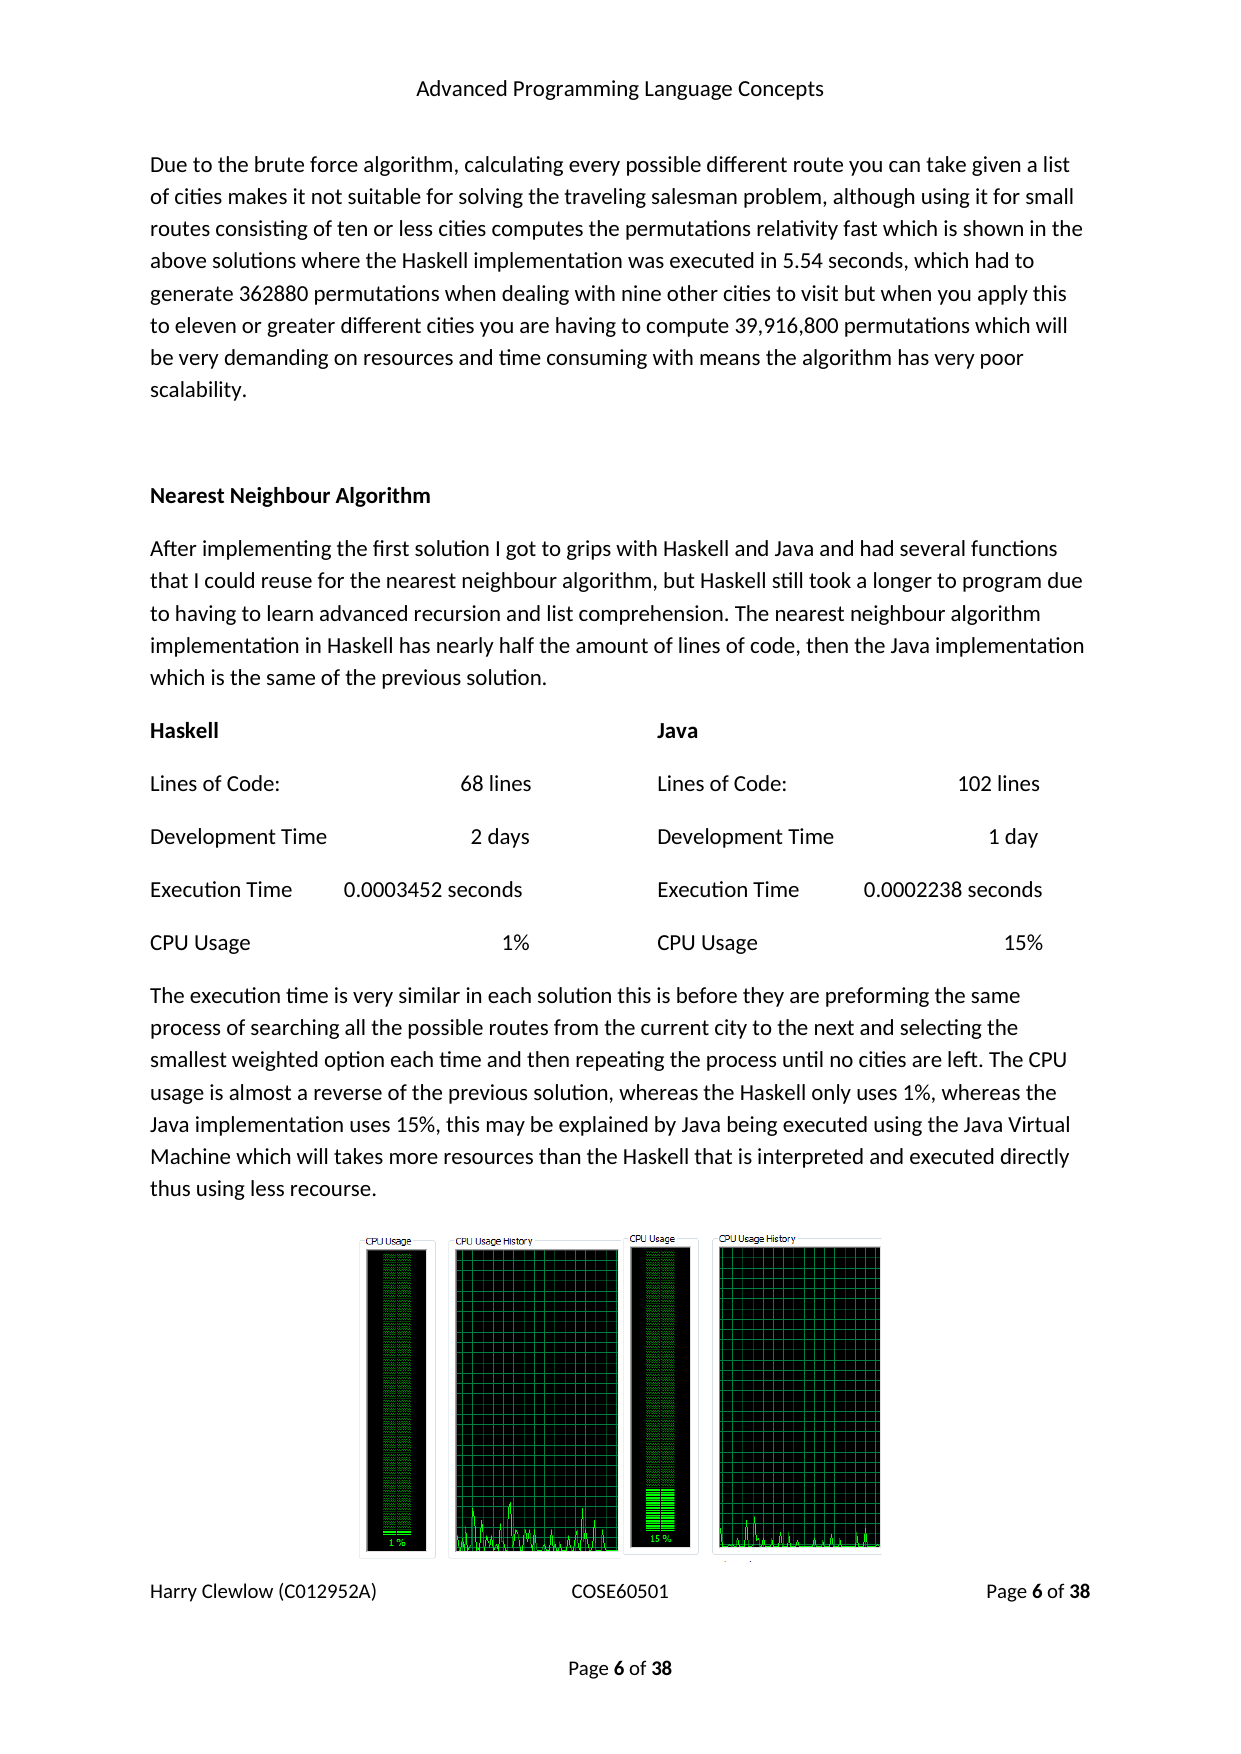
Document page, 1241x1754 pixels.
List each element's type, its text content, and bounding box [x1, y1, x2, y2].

text Nearest Neighbour Algorithm [150, 481, 1090, 509]
picture [358, 1227, 882, 1562]
text CPU Usage 15% [657, 928, 1090, 956]
text Lines of Code: 102 lines [657, 769, 1090, 797]
text The execution time is very similar in each solution this is before they are preforming the same process of searching all the possible routes from the current city to the next and selecting the smallest weighted option each time and then repeating the process until no cities are left. The CPU usage is almost a reverse of the previous solution, whereas the Haskell only uses 1%, whereas the Java implementation uses 15%, this may be explained by Java being executed using the Java Virtual Machine which will takes more resources than the Haskell that is interpreted and executed directly thus using less recourse. [150, 981, 1090, 1202]
text Execution Time 0.0002238 seconds [657, 875, 1090, 903]
text Development Time 1 day [657, 822, 1090, 850]
text Development Time 2 days [150, 822, 583, 850]
text After implementing the first solution I got to grips with Haskell and Java and had several functions that I could reuse for the nearest neighbour algorithm, but Haskell still took a longer to program due to having to learn advanced recursion and list comprehension. The nearest neighbour algorithm implementation in Haskell has nearly half the amount of lines of code, then the Java implementation which is the same of the previous solution. [150, 534, 1090, 691]
text Lines of Code: 68 lines [150, 769, 583, 797]
text CPU Usage 1% [150, 928, 583, 956]
text Execution Time 0.0003452 seconds [150, 875, 583, 903]
text Due to the brute force algorithm, calculating every possible different route you can take given a list of cities makes it not suitable for solving the traveling salesman problem, although using it for small routes consisting of ten or less cities computes the permutations relativity fast which is shown in the above solutions where the Haskell implementation was executed in 5.54 seconds, which had to generate 362880 permutations when dealing with nine other cities to visit but when you apply this to eleven or greater different cities you are having to compute 39,916,800 permutations which will be very demanding on resources and time consuming with means the algorithm has very poor scalability. [150, 150, 1090, 403]
text Java [657, 716, 1090, 744]
text Haskell [150, 716, 583, 744]
